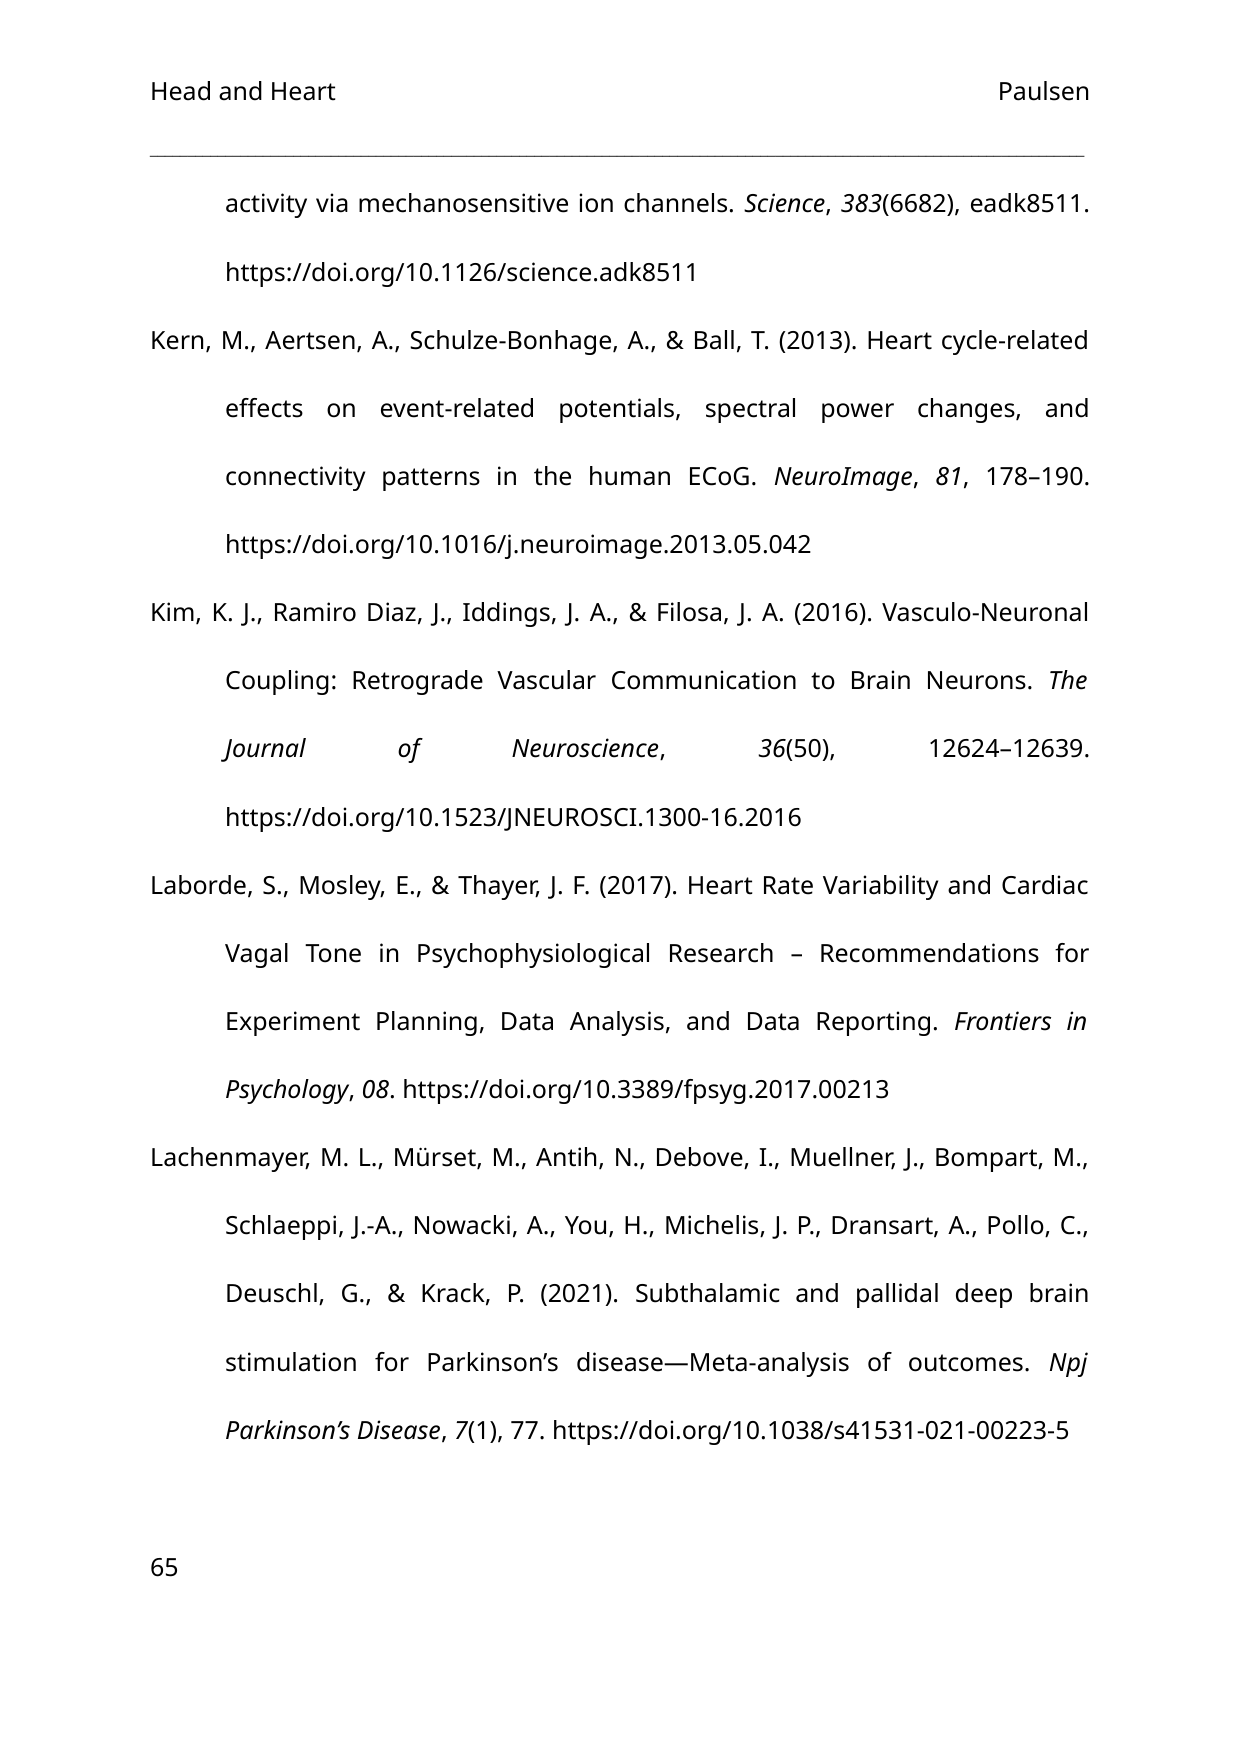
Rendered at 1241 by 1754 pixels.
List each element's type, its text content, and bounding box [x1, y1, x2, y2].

text Laborde, S., Mosley, E., & Thayer, J. F. (2017). Heart Rate Variability and Cardiac Vagal Tone in Psychophysiological Research – Recommendations for Experiment Planning, Data Analysis, and Data Reporting. Frontiers in Psychology, 08. https://doi.org/10.3389/fpsyg.2017.00213 [150, 867, 1090, 1106]
text Kern, M., Aertsen, A., Schulze-Bonhage, A., & Ball, T. (2013). Heart cycle-related effects on event-related potentials, spectral power changes, and connectivity patterns in the human ECoG. NeuroImage, 81, 178–190. https://doi.org/10.1016/j.neuroimage.2013.05.042 [150, 322, 1090, 561]
text Kim, K. J., Ramiro Diaz, J., Iddings, J. A., & Filosa, J. A. (2016). Vasculo-Neuronal Coupling: Retrograde Vascular Communication to Brain Neurons. The Journal of Neuroscience, 36(50), 12624–12639. https://doi.org/10.1523/JNEUROSCI.1300-16.2016 [150, 595, 1090, 833]
text Lachenmayer, M. L., Mürset, M., Antih, N., Debove, I., Muellner, J., Bompart, M., Schlaeppi, J.-A., Nowacki, A., You, H., Michelis, J. P., Dransart, A., Pollo, C., Deuschl, G., & Krack, P. (2021). Subthalamic and pallidal deep brain stimulation for Parkinson’s disease—Meta-analysis of outcomes. Npj Parkinson’s Disease, 7(1), 77. https://doi.org/10.1038/s41531-021-00223-5 [150, 1140, 1090, 1446]
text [150, 186, 1090, 288]
